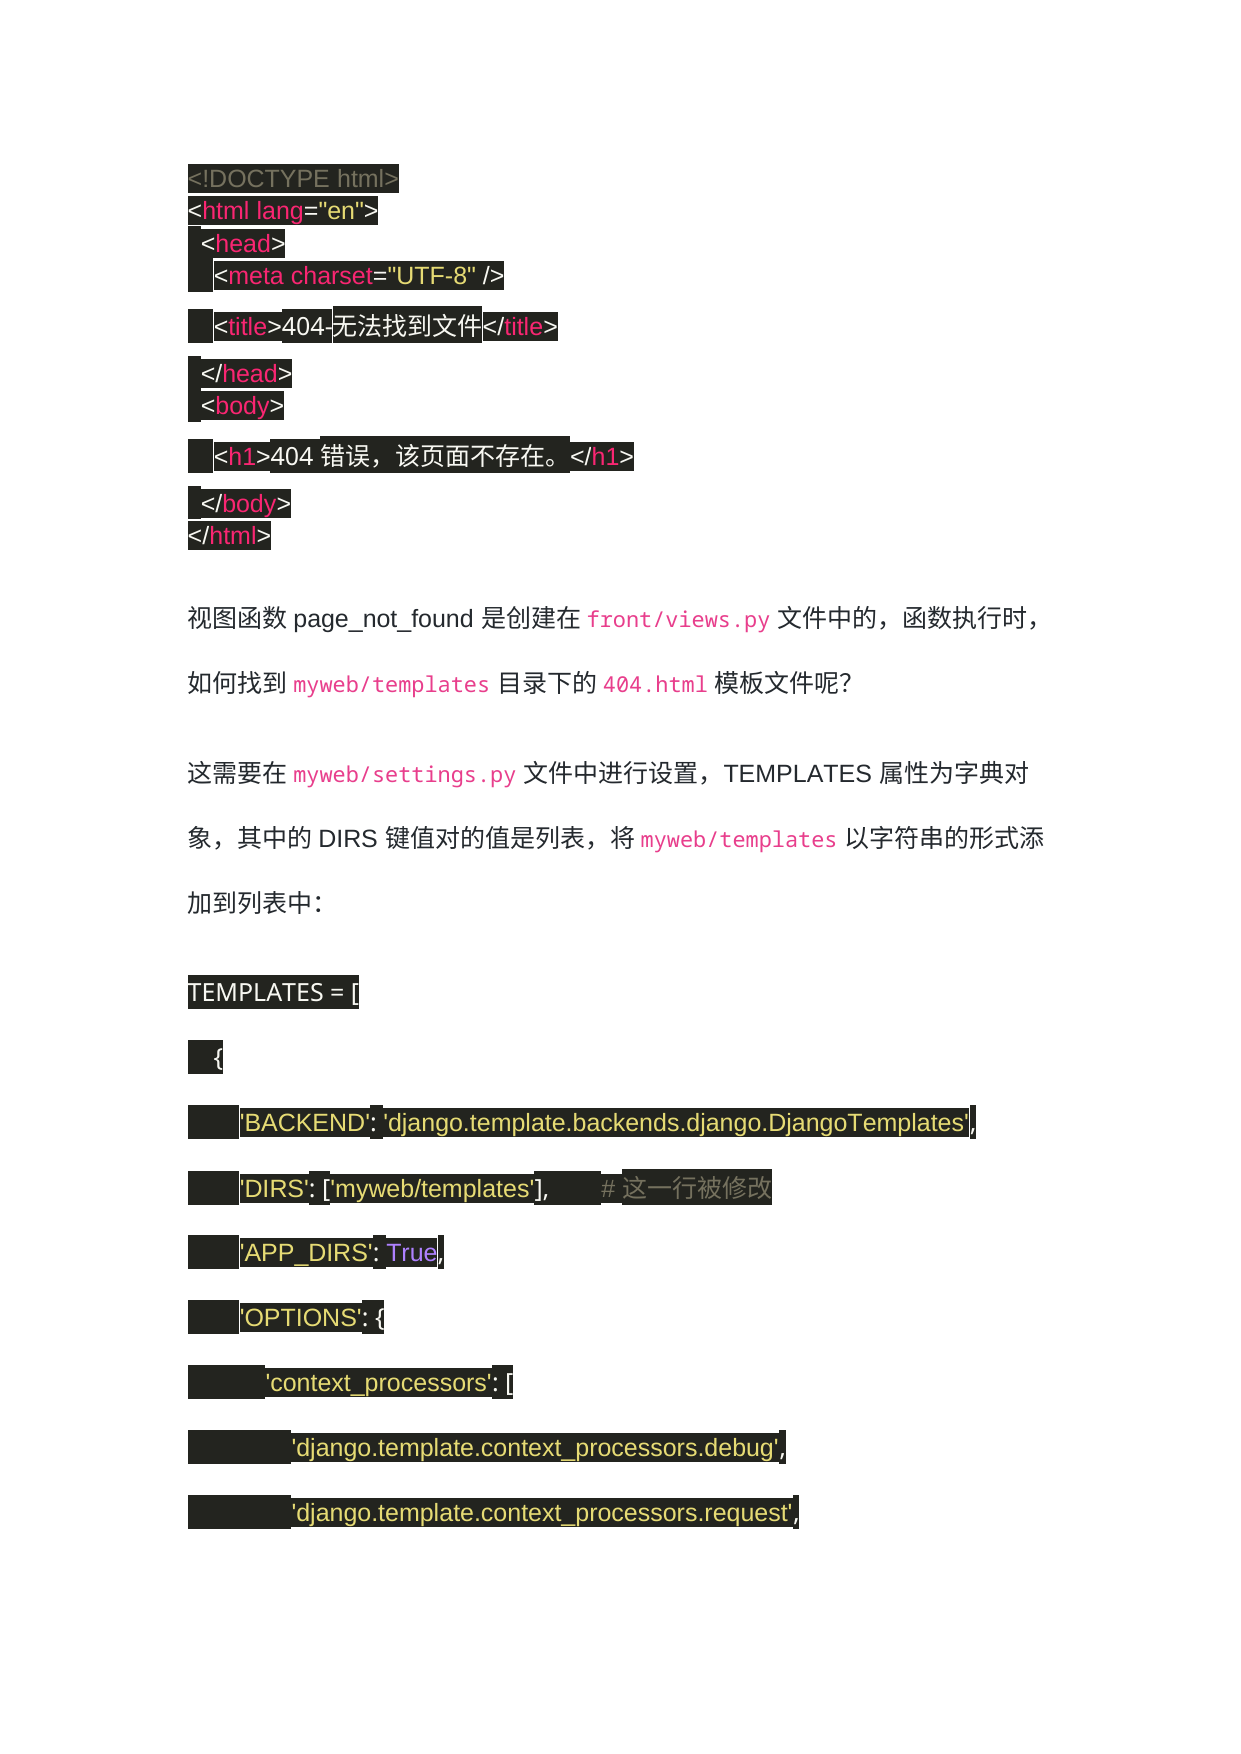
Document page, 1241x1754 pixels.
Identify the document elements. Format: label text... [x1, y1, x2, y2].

text 视图函数 page_not_found 是创建在 front/views.py 文件中的，函数执行时，如何找到 myweb/templates 目录下的 404.html 模板文件呢？ [187, 584, 1053, 714]
text 'context_processors': [ [187, 1349, 1053, 1414]
text { [187, 1024, 1053, 1089]
text 'DIRS': ['myweb/templates'], # 这一行被修改 [187, 1154, 1053, 1219]
text 'django.template.context_processors.debug', [187, 1414, 1053, 1479]
text 'OPTIONS': { [187, 1284, 1053, 1349]
text TEMPLATES = [ [187, 959, 1053, 1024]
text <body> [201, 389, 1053, 422]
text 'APP_DIRS': True, [187, 1219, 1053, 1284]
text 这需要在 myweb/settings.py 文件中进行设置，TEMPLATES 属性为字典对象，其中的 DIRS 键值对的值是列表，将 myweb/templates 以字符串的形式添加到列表中： [187, 739, 1053, 934]
text <!DOCTYPE html> [187, 162, 1053, 194]
text <head> [201, 227, 1053, 259]
text <h1>404 错误，该页面不存在。</h1> [187, 422, 1053, 487]
text </body> [201, 487, 1053, 519]
text <title>404-无法找到文件</title> [187, 292, 1053, 357]
text 'BACKEND': 'django.template.backends.django.DjangoTemplates', [187, 1089, 1053, 1154]
text <html lang="en"> [187, 194, 1053, 227]
text </html> [187, 519, 1053, 552]
text <meta charset="UTF-8" /> [213, 259, 1053, 292]
text 'django.template.context_processors.request', [187, 1479, 1053, 1544]
text </head> [201, 357, 1053, 389]
